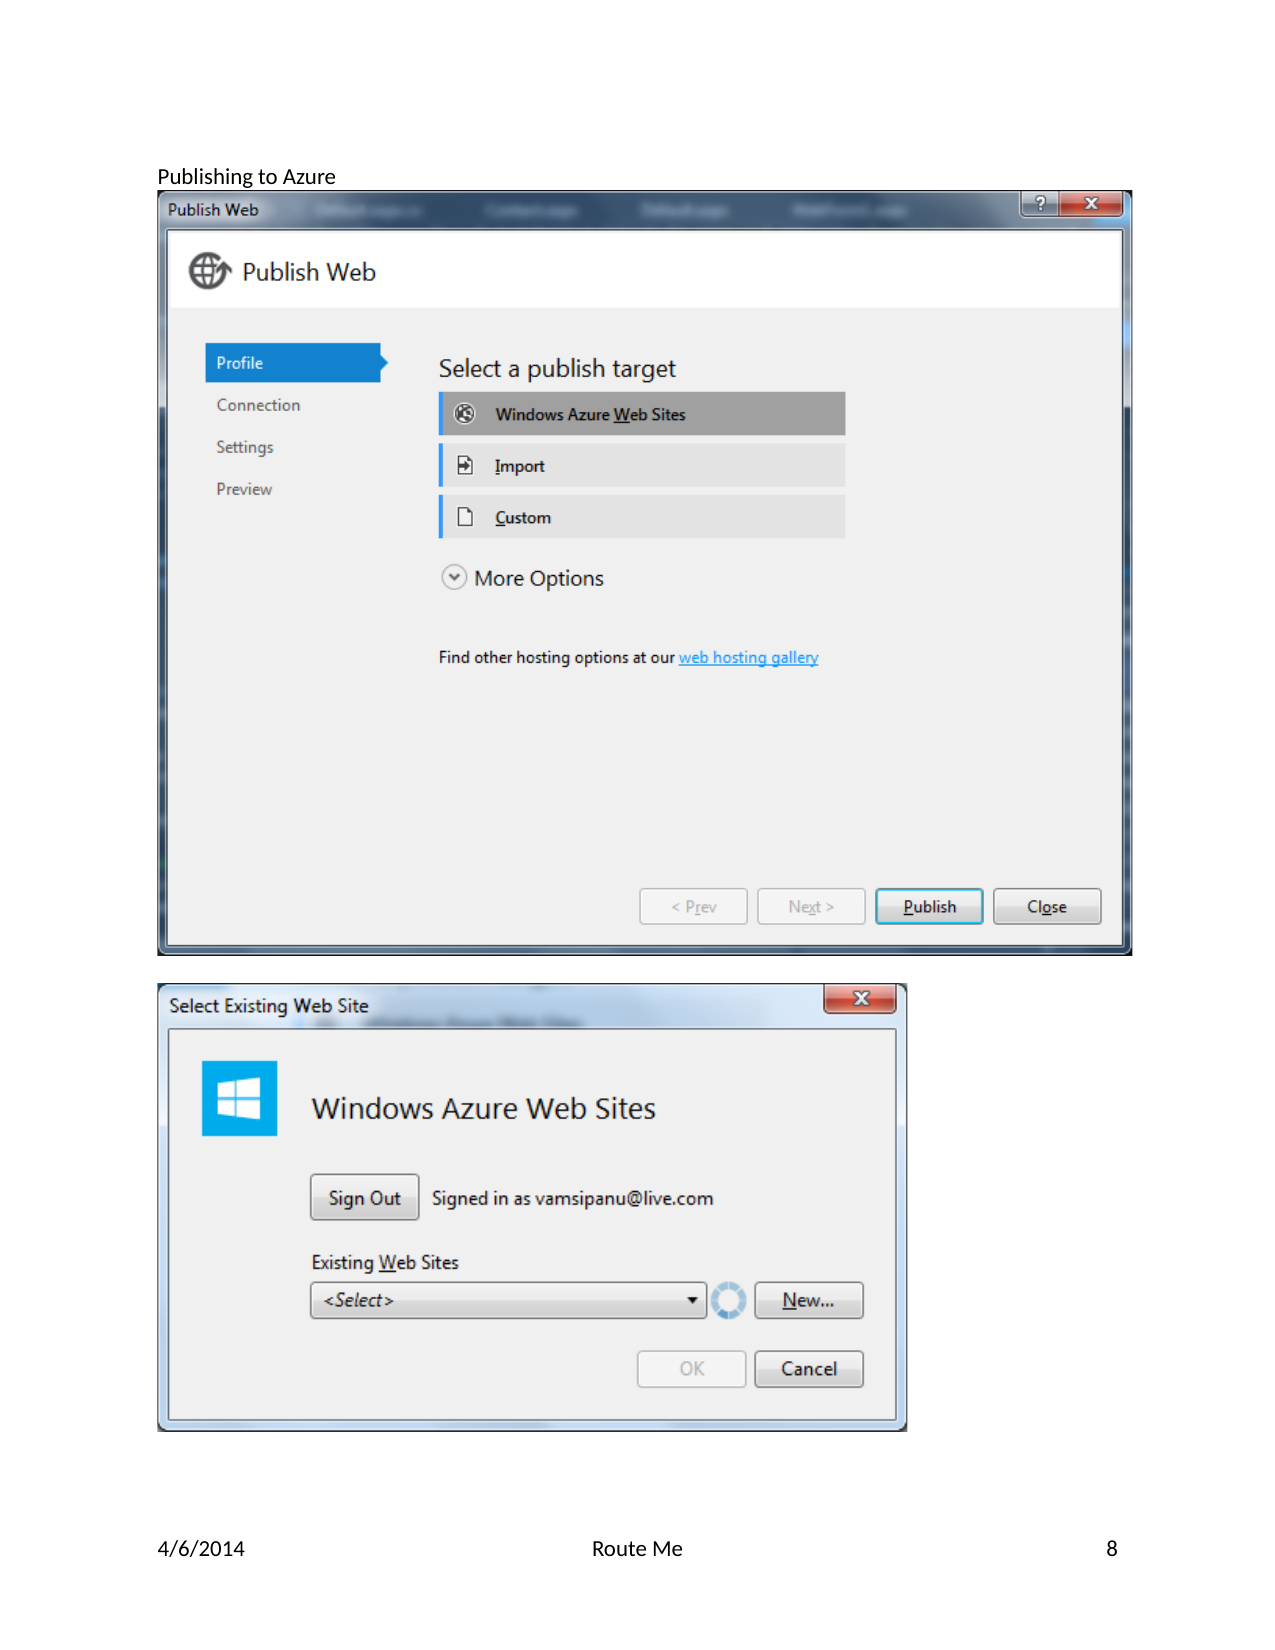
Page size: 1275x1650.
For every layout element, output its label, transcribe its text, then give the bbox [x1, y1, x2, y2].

list Publishing to Azure [157, 162, 1117, 190]
picture [157, 983, 908, 1432]
picture [157, 190, 1133, 956]
